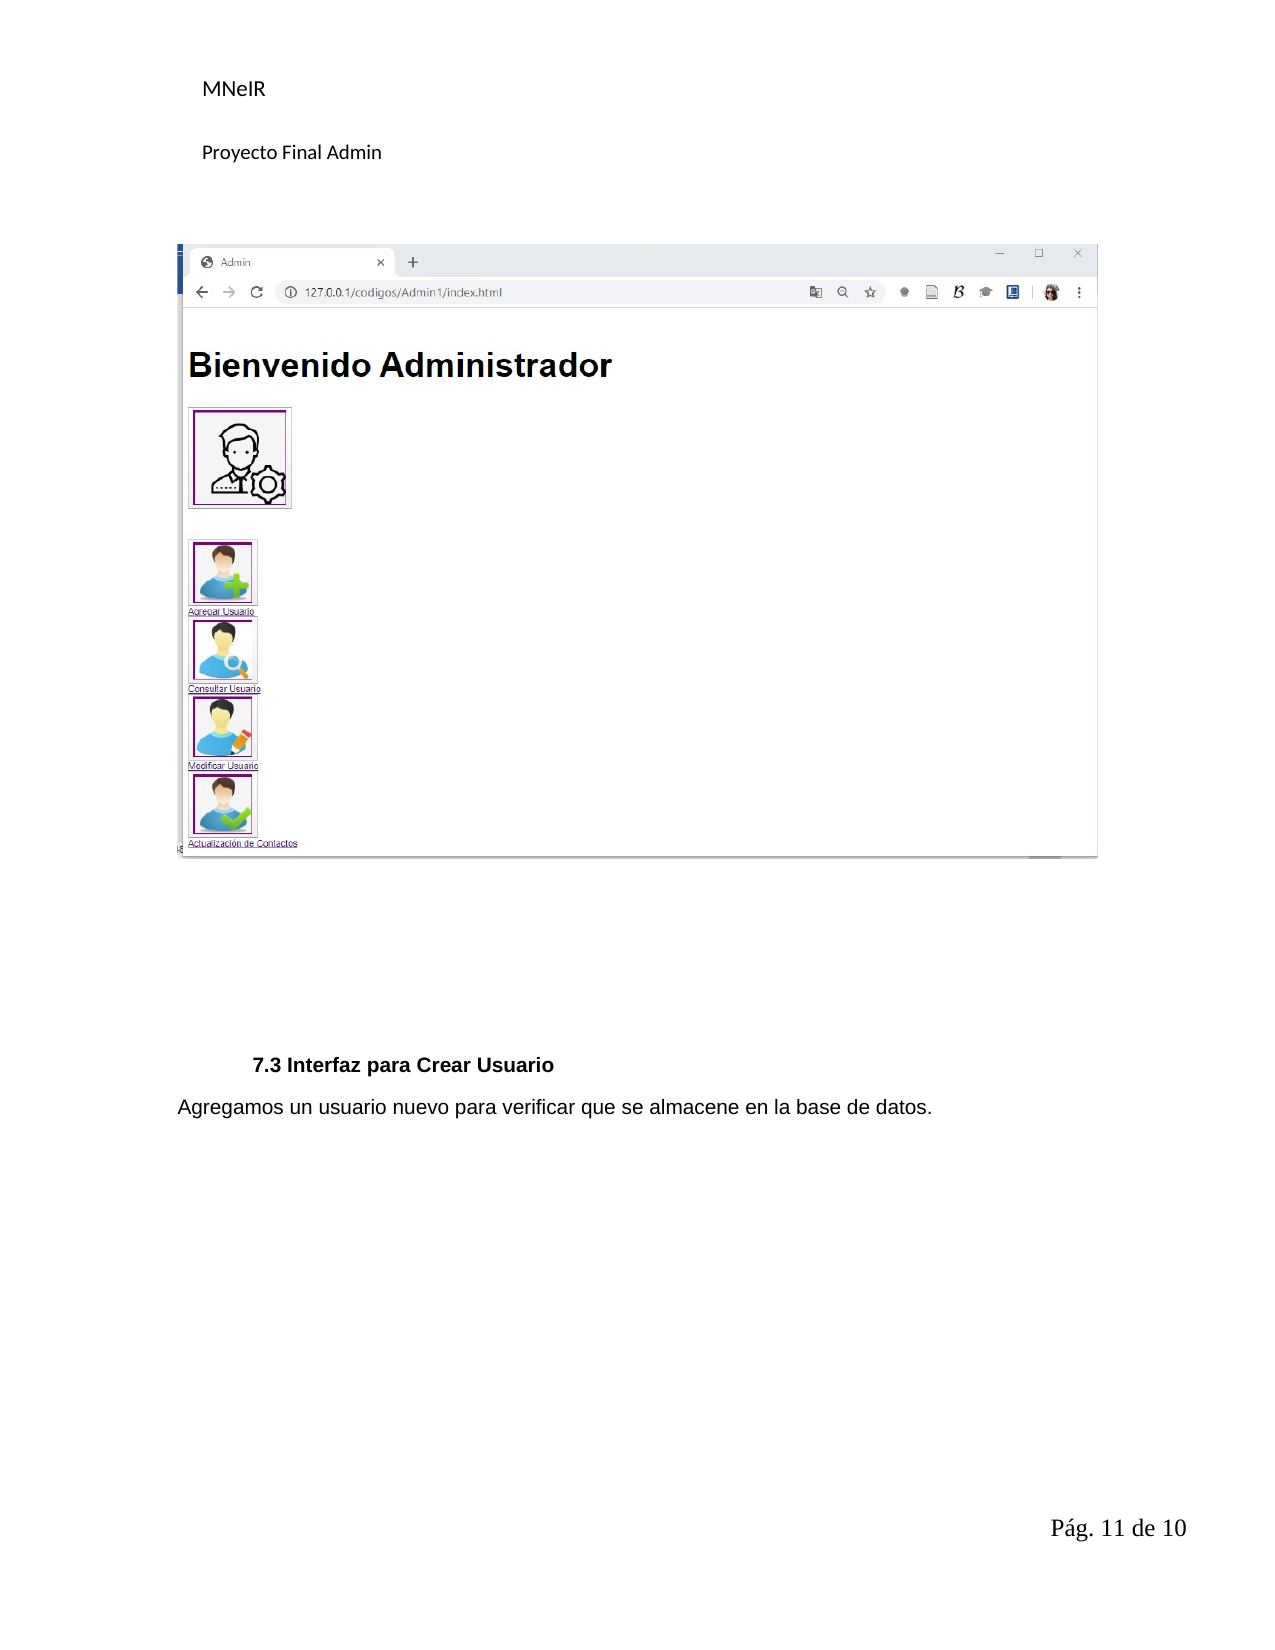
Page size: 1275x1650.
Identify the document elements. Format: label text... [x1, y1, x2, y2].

subtitle 7.3 Interfaz para Crear Usuario [252, 1053, 1098, 1077]
text Agregamos un usuario nuevo para verificar que se almacene en la base de datos. [177, 1094, 1098, 1118]
picture [177, 244, 1098, 859]
